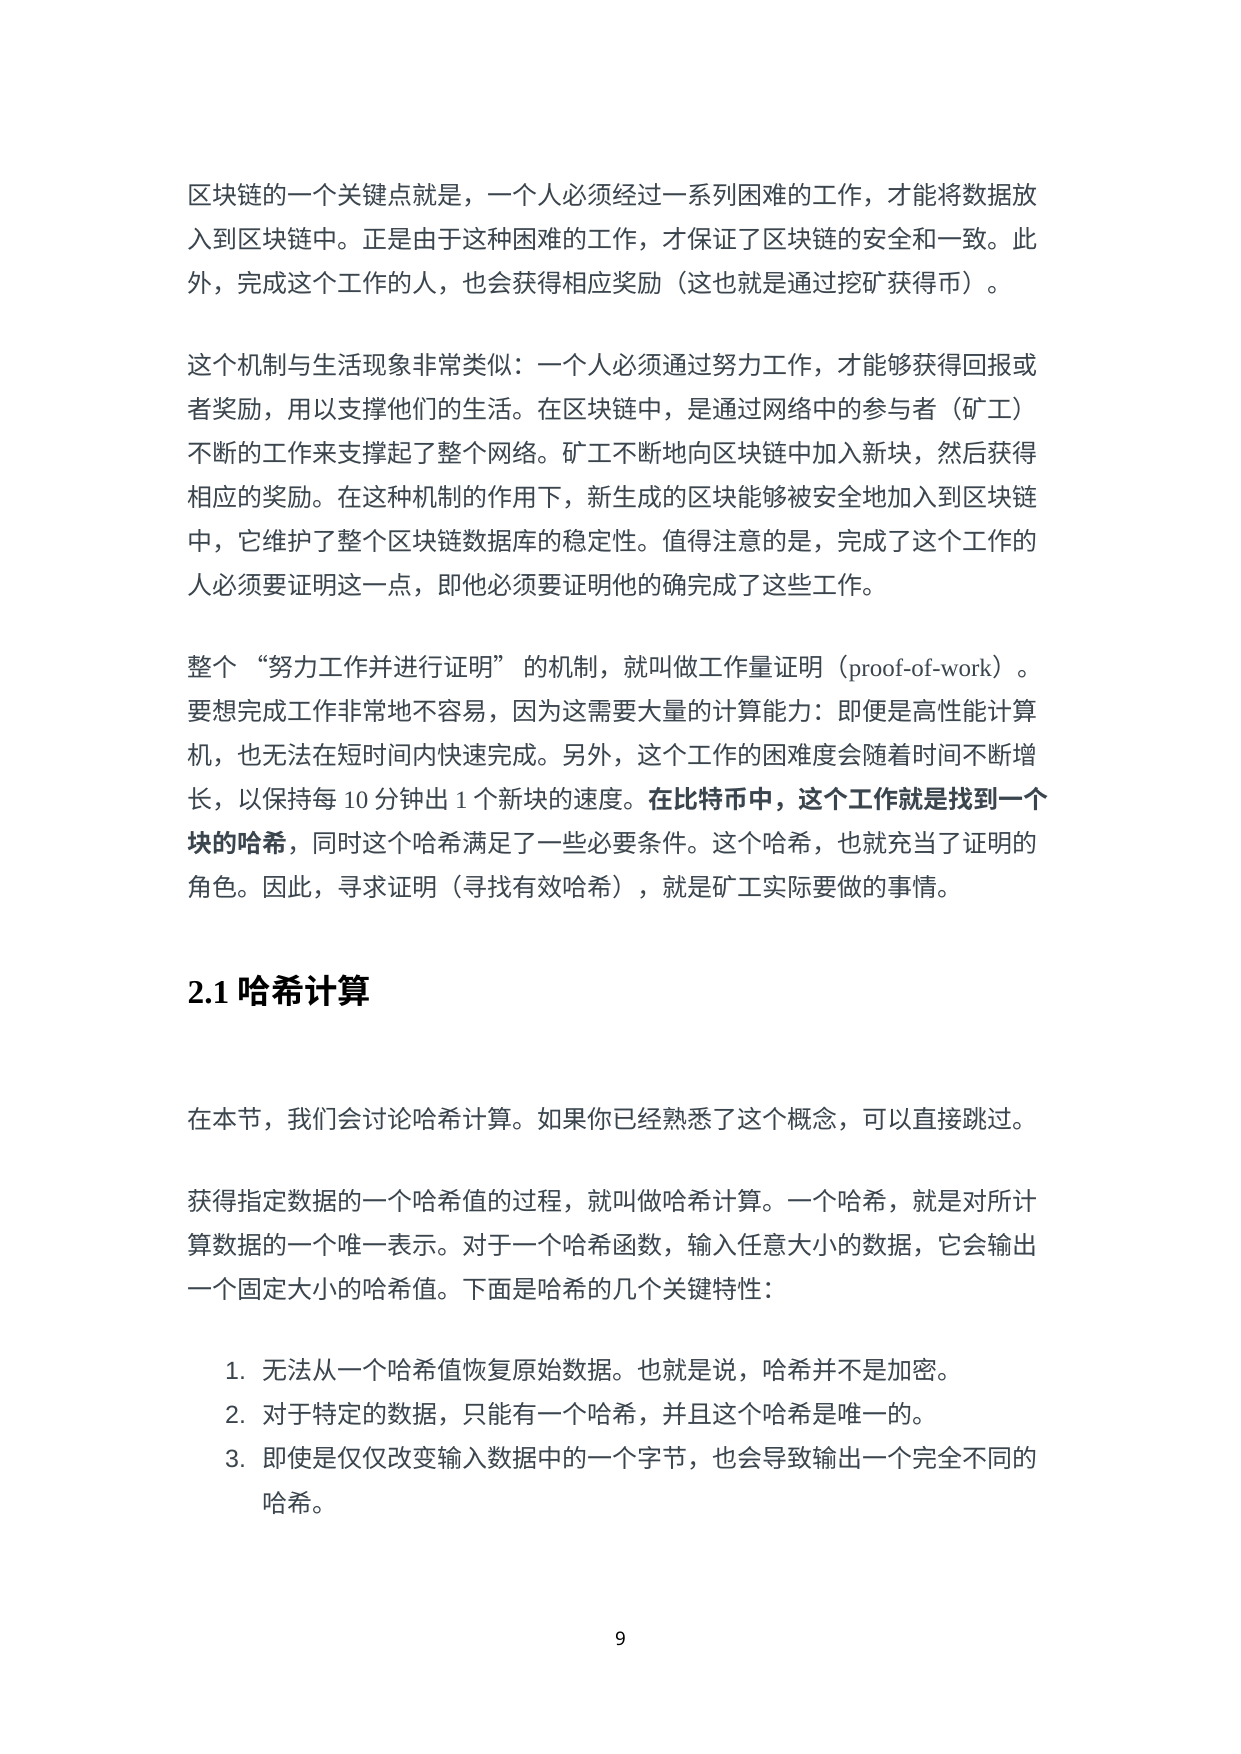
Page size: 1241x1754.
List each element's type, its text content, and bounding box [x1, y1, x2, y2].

list 即使是仅仅改变输入数据中的一个字节，也会导致输出一个完全不同的哈希。 [225, 1435, 1053, 1523]
list 对于特定的数据，只能有一个哈希，并且这个哈希是唯一的。 [225, 1391, 1053, 1435]
text 获得指定数据的一个哈希值的过程，就叫做哈希计算。一个哈希，就是对所计算数据的一个唯一表示。对于一个哈希函数，输入任意大小的数据，它会输出一个固定大小的哈希值。下面是哈希的几个关键特性： [187, 1177, 1053, 1309]
list 无法从一个哈希值恢复原始数据。也就是说，哈希并不是加密。 [225, 1347, 1053, 1391]
subtitle 2.1 哈希计算 [187, 945, 1053, 1033]
text 这个机制与生活现象非常类似：一个人必须通过努力工作，才能够获得回报或者奖励，用以支撑他们的生活。在区块链中，是通过网络中的参与者（矿工）不断的工作来支撑起了整个网络。矿工不断地向区块链中加入新块，然后获得相应的奖励。在这种机制的作用下，新生成的区块能够被安全地加入到区块链中，它维护了整个区块链数据库的稳定性。值得注意的是，完成了这个工作的人必须要证明这一点，即他必须要证明他的确完成了这些工作。 [187, 342, 1053, 606]
text 在本节，我们会讨论哈希计算。如果你已经熟悉了这个概念，可以直接跳过。 [187, 1096, 1053, 1140]
text 区块链的一个关键点就是，一个人必须经过一系列困难的工作，才能将数据放入到区块链中。正是由于这种困难的工作，才保证了区块链的安全和一致。此外，完成这个工作的人，也会获得相应奖励（这也就是通过挖矿获得币）。 [187, 172, 1053, 304]
text 整个 “努力工作并进行证明” 的机制，就叫做工作量证明（proof-of-work）。要想完成工作非常地不容易，因为这需要大量的计算能力：即便是高性能计算机，也无法在短时间内快速完成。另外，这个工作的困难度会随着时间不断增长，以保持每 10 分钟出 1 个新块的速度。在比特币中，这个工作就是找到一个块的哈希，同时这个哈希满足了一些必要条件。这个哈希，也就充当了证明的角色。因此，寻求证明（寻找有效哈希），就是矿工实际要做的事情。 [187, 643, 1053, 908]
